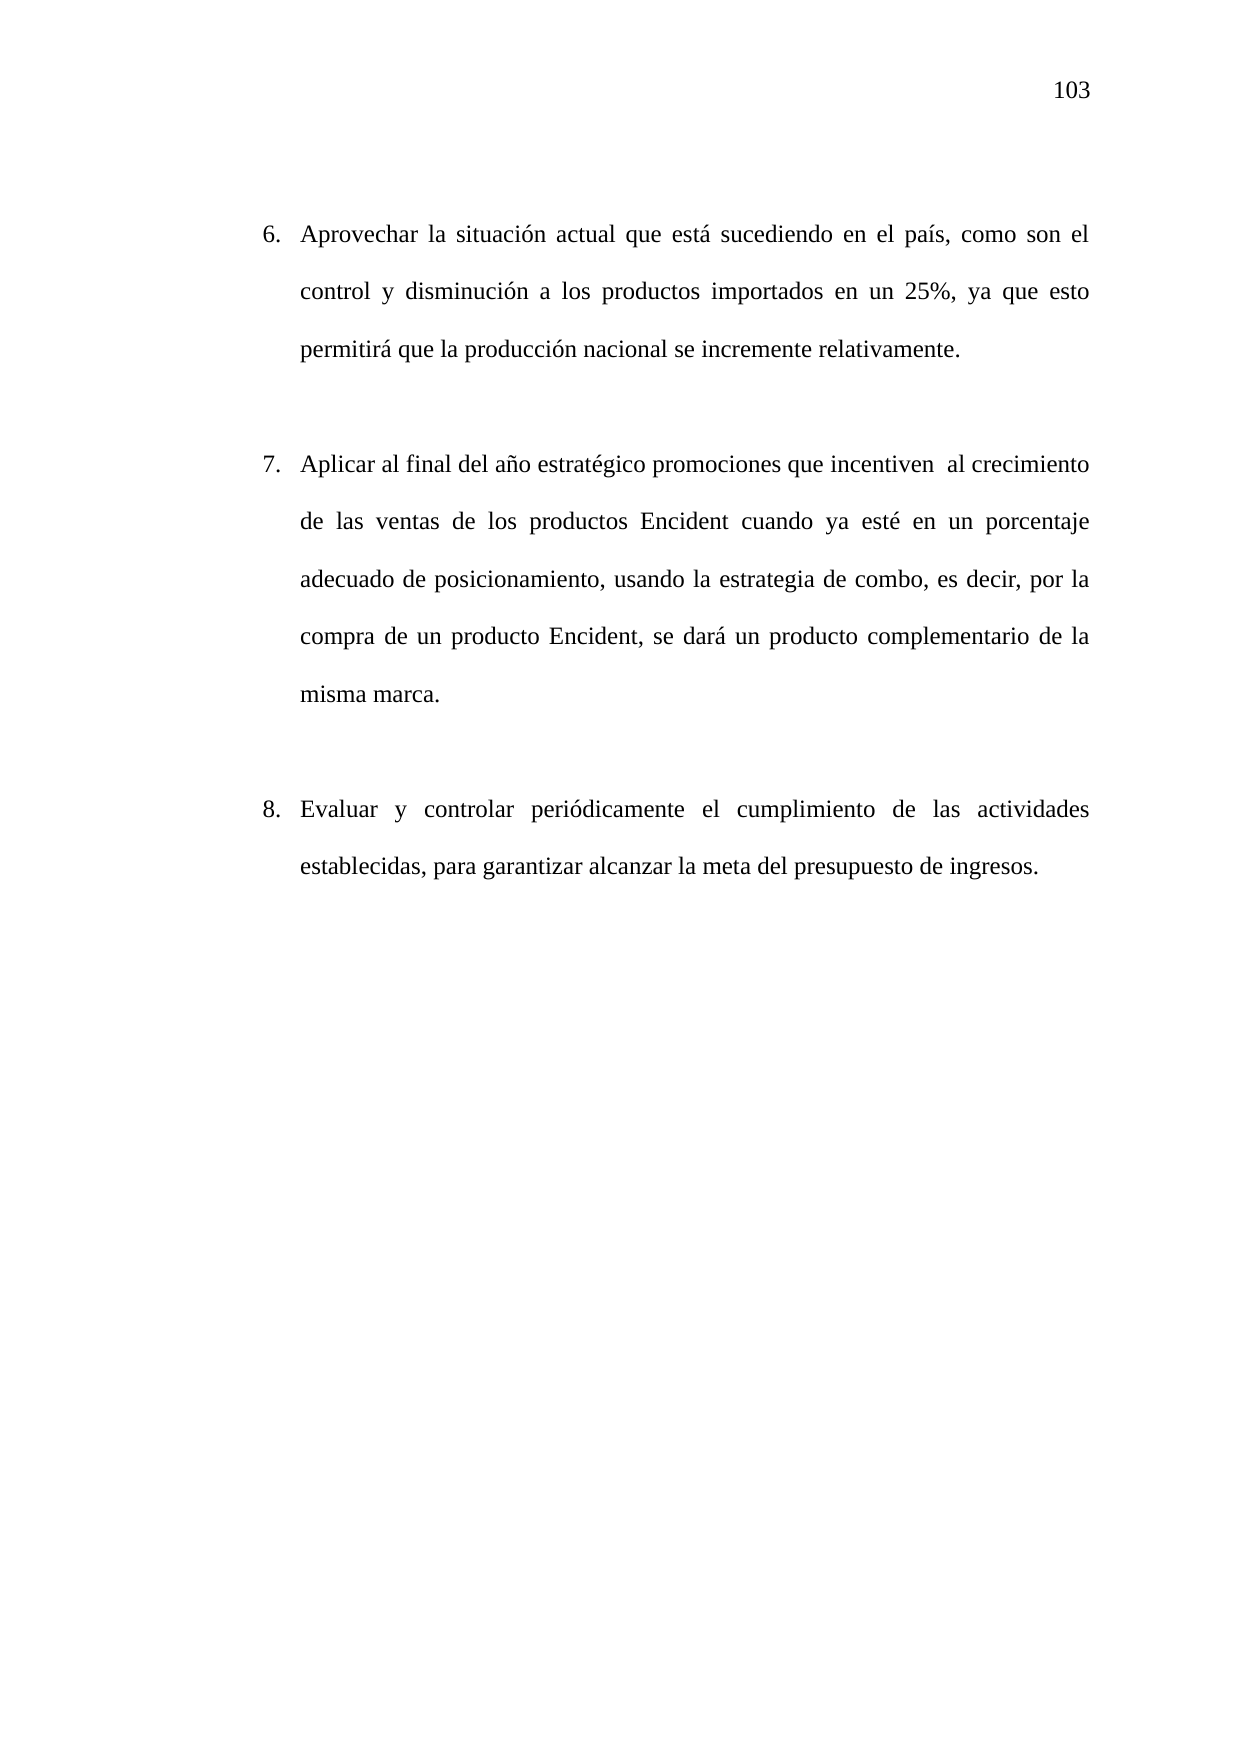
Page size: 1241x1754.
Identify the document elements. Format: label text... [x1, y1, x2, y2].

list Aprovechar la situación actual que está sucediendo en el país, como son el control y disminución a los productos importados en un 25%, ya que esto permitirá que la producción nacional se incremente relativamente. [262, 219, 1090, 362]
list Evaluar y controlar periódicamente el cumplimiento de las actividades establecidas, para garantizar alcanzar la meta del presupuesto de ingresos. [262, 794, 1090, 880]
list Aplicar al final del año estratégico promociones que incentiven al crecimiento de las ventas de los productos Encident cuando ya esté en un porcentaje adecuado de posicionamiento, usando la estrategia de combo, es decir, por la compra de un producto Encident, se dará un producto complementario de la misma marca. [262, 449, 1090, 707]
